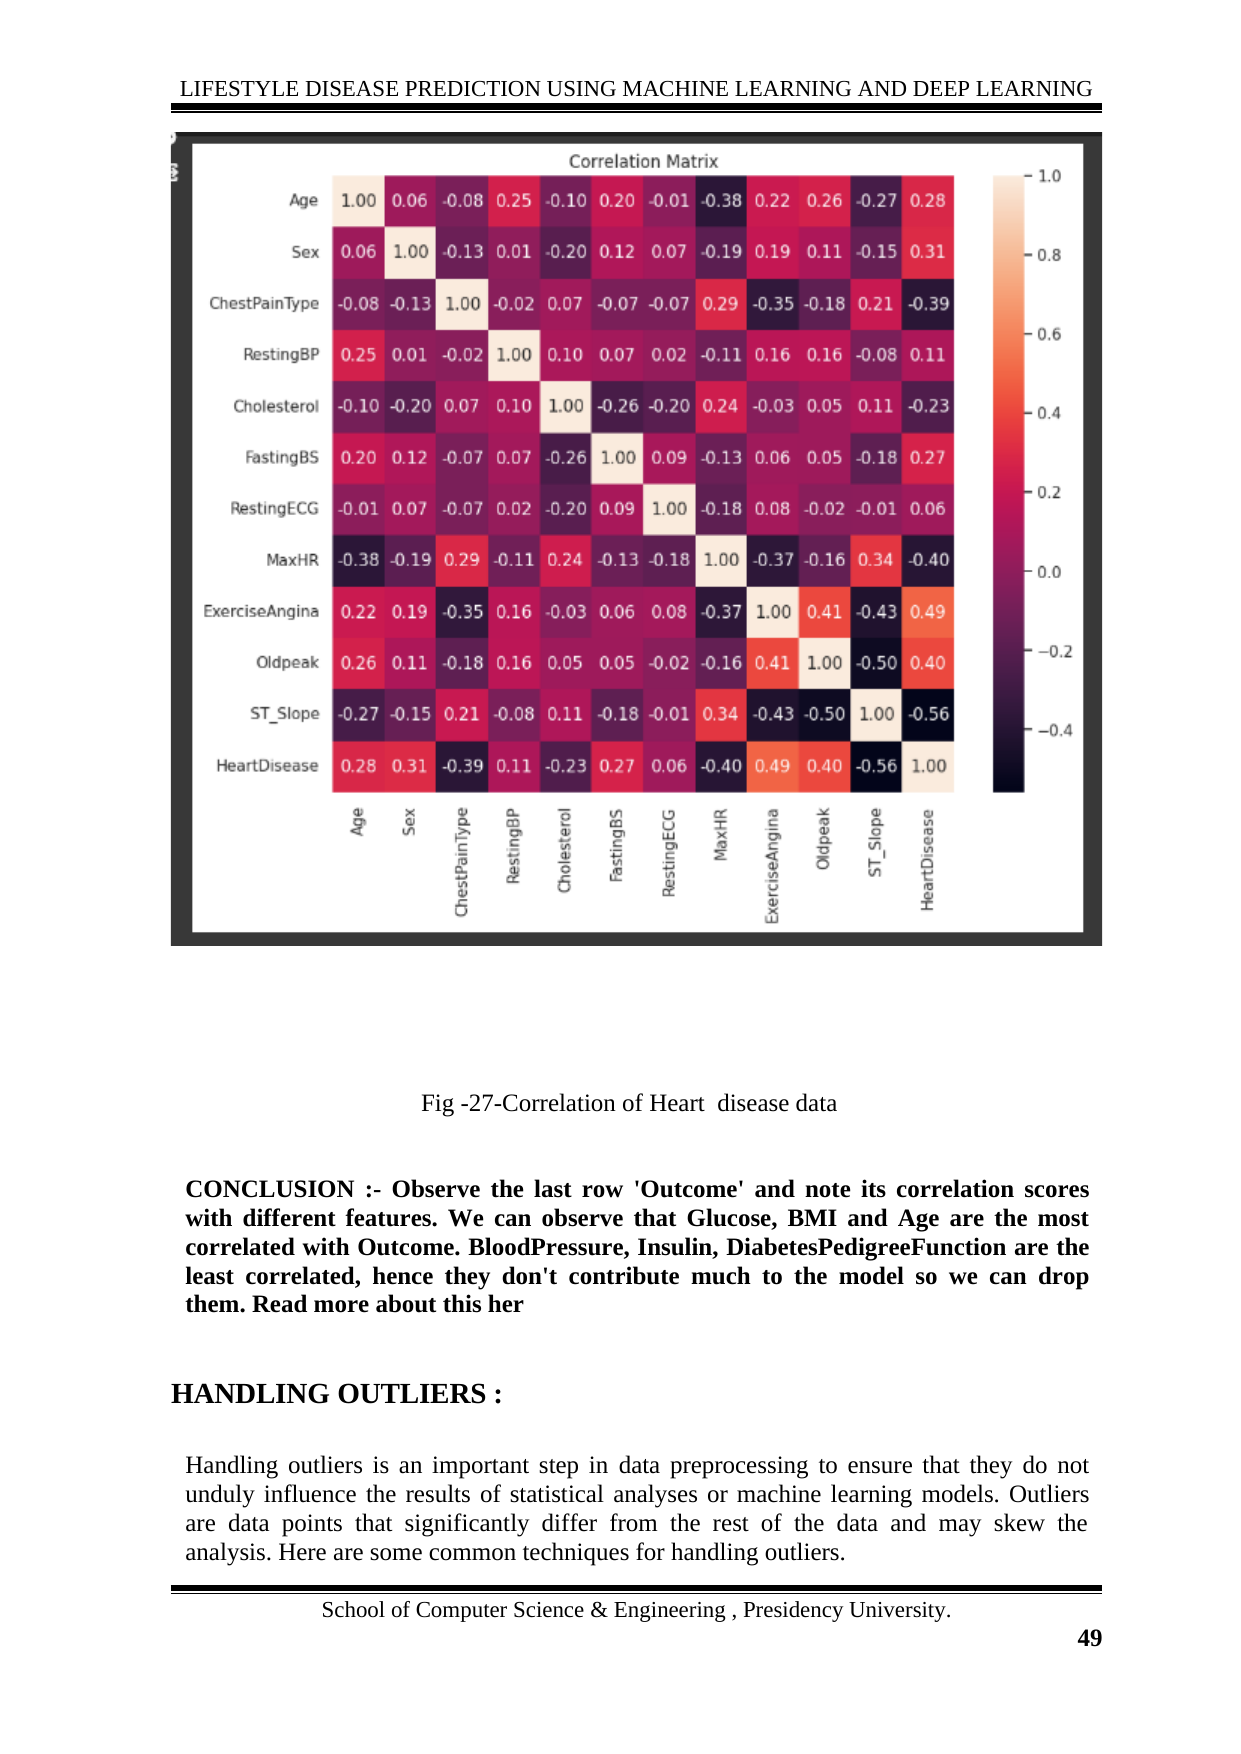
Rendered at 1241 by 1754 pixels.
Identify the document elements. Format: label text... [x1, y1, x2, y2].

text Fig -27-Correlation of Heart disease data [171, 1088, 1102, 1117]
picture [170, 132, 1103, 946]
text Handling outliers is an important step in data preprocessing to ensure that they do not unduly influence the results of statistical analyses or machine learning models. Outliers are data points that significantly differ from the rest of the data and may skew the analysis. Here are some common techniques for handling outliers. [185, 1451, 1090, 1566]
subtitle HANDLING OUTLIERS : [171, 1376, 1102, 1409]
text CONCLUSION :- Observe the last row 'Outcome' and note its correlation scores with different features. We can observe that Glucose, BMI and Age are the most correlated with Outcome. BloodPressure, Insulin, DiabetesPedigreeFunction are the least correlated, hence they don't contribute much to the model so we can drop them. Read more about this her [185, 1174, 1091, 1318]
